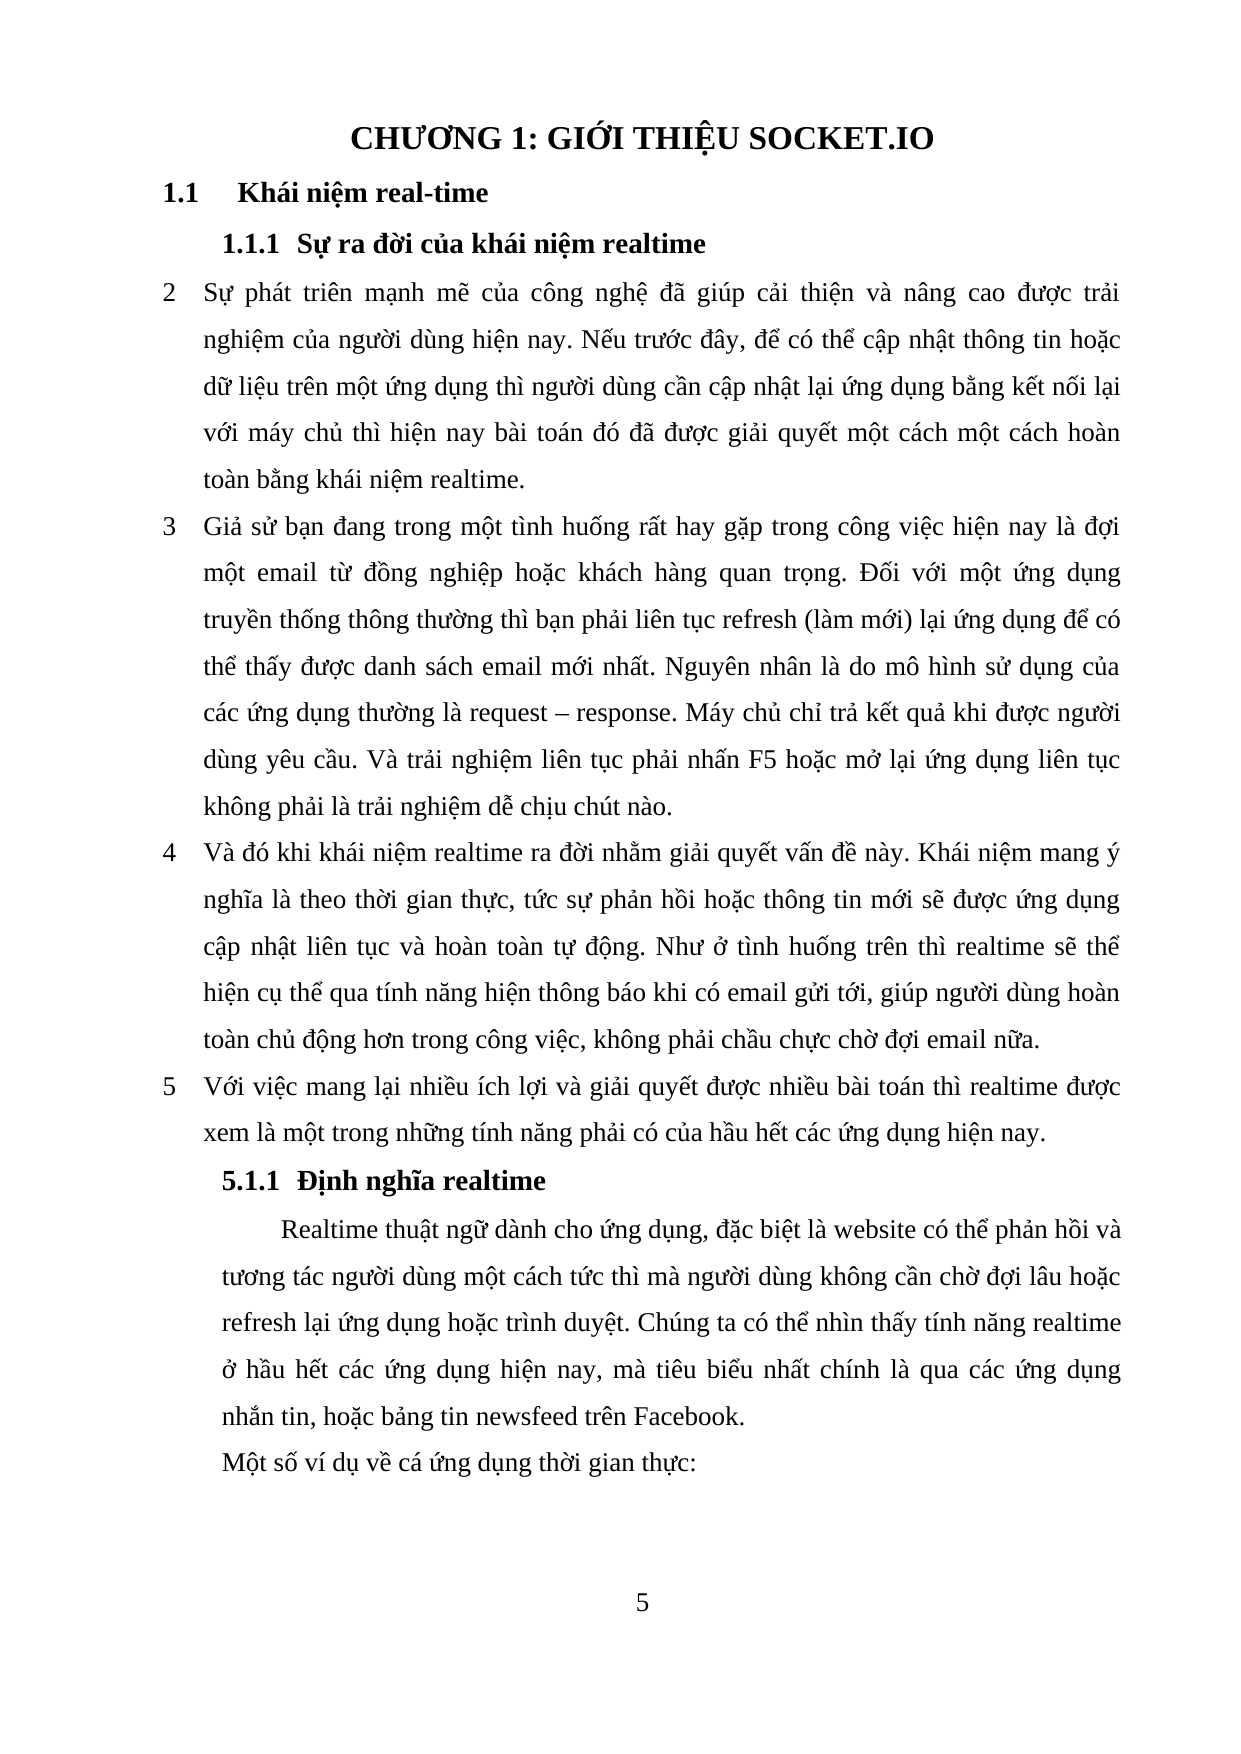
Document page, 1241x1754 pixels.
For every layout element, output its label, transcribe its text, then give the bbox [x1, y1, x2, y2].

text Một số ví dụ về cá ứng dụng thời gian thực: [222, 1447, 1122, 1478]
list Sự ra đời của khái niệm realtime [222, 226, 1122, 259]
list Khái niệm real-time [162, 176, 1122, 209]
text Realtime thuật ngữ dành cho ứng dụng, đặc biệt là website có thể phản hồi và tương tác người dùng một cách tức thì mà người dùng không cần chờ đợi lâu hoặc refresh lại ứng dụng hoặc trình duyệt. Chúng ta có thể nhìn thấy tính năng realtime ở hầu hết các ứng dụng hiện nay, mà tiêu biểu nhất chính là qua các ứng dụng nhắn tin, hoặc bảng tin newsfeed trên Facebook. [222, 1213, 1122, 1431]
list Với việc mang lại nhiều ích lợi và giải quyết được nhiều bài toán thì realtime được xem là một trong những tính năng phải có của hầu hết các ứng dụng hiện nay. [162, 1069, 1122, 1147]
list Sự phát triên mạnh mẽ của công nghệ đã giúp cải thiện và nâng cao được trải nghiệm của người dùng hiện nay. Nếu trước đây, để có thể cập nhật thông tin hoặc dữ liệu trên một ứng dụng thì người dùng cần cập nhật lại ứng dụng bằng kết nối lại với máy chủ thì hiện nay bài toán đó đã được giải quyết một cách một cách hoàn toàn bằng khái niệm realtime. [162, 276, 1122, 494]
text CHƯƠNG 1: GIỚI THIỆU SOCKET.IO [162, 118, 1122, 156]
list Và đó khi khái niệm realtime ra đời nhằm giải quyết vấn đề này. Khái niệm mang ý nghĩa là theo thời gian thực, tức sự phản hồi hoặc thông tin mới sẽ được ứng dụng cập nhật liên tục và hoàn toàn tự động. Như ở tình huống trên thì realtime sẽ thể hiện cụ thể qua tính năng hiện thông báo khi có email gửi tới, giúp người dùng hoàn toàn chủ động hơn trong công việc, không phải chầu chực chờ đợi email nữa. [162, 836, 1122, 1054]
list Định nghĩa realtime [222, 1163, 1122, 1196]
list Giả sử bạn đang trong một tình huống rất hay gặp trong công việc hiện nay là đợi một email từ đồng nghiệp hoặc khách hàng quan trọng. Đối với một ứng dụng truyền thống thông thường thì bạn phải liên tục refresh (làm mới) lại ứng dụng để có thể thấy được danh sách email mới nhất. Nguyên nhân là do mô hình sử dụng của các ứng dụng thường là request – response. Máy chủ chỉ trả kết quả khi được người dùng yêu cầu. Và trải nghiệm liên tục phải nhấn F5 hoặc mở lại ứng dụng liên tục không phải là trải nghiệm dễ chịu chút nào. [162, 509, 1122, 821]
